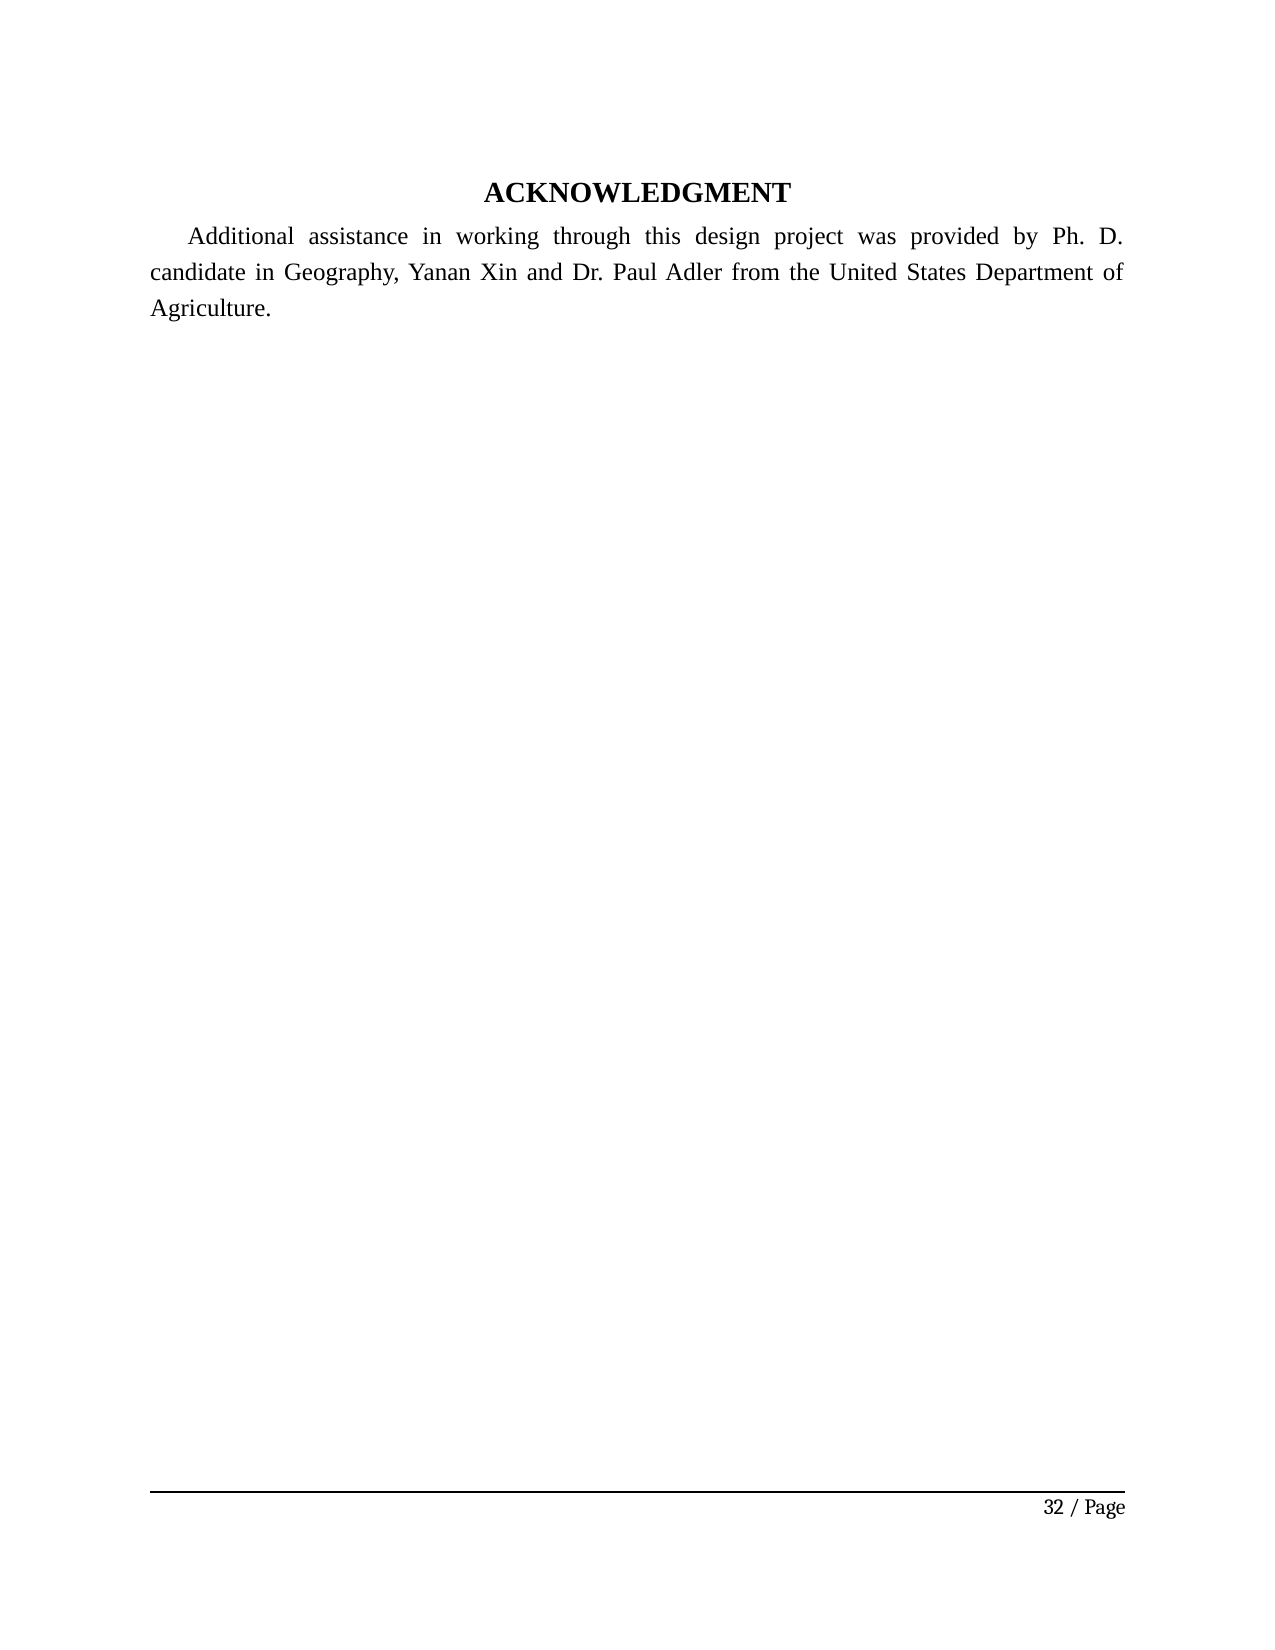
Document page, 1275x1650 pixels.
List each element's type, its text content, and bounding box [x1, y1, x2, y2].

text Acknowledgment [150, 175, 1125, 208]
text Additional assistance in working through this design project was provided by Ph. D. candidate in Geography, Yanan Xin and Dr. Paul Adler from the United States Department of Agriculture. [150, 221, 1125, 322]
